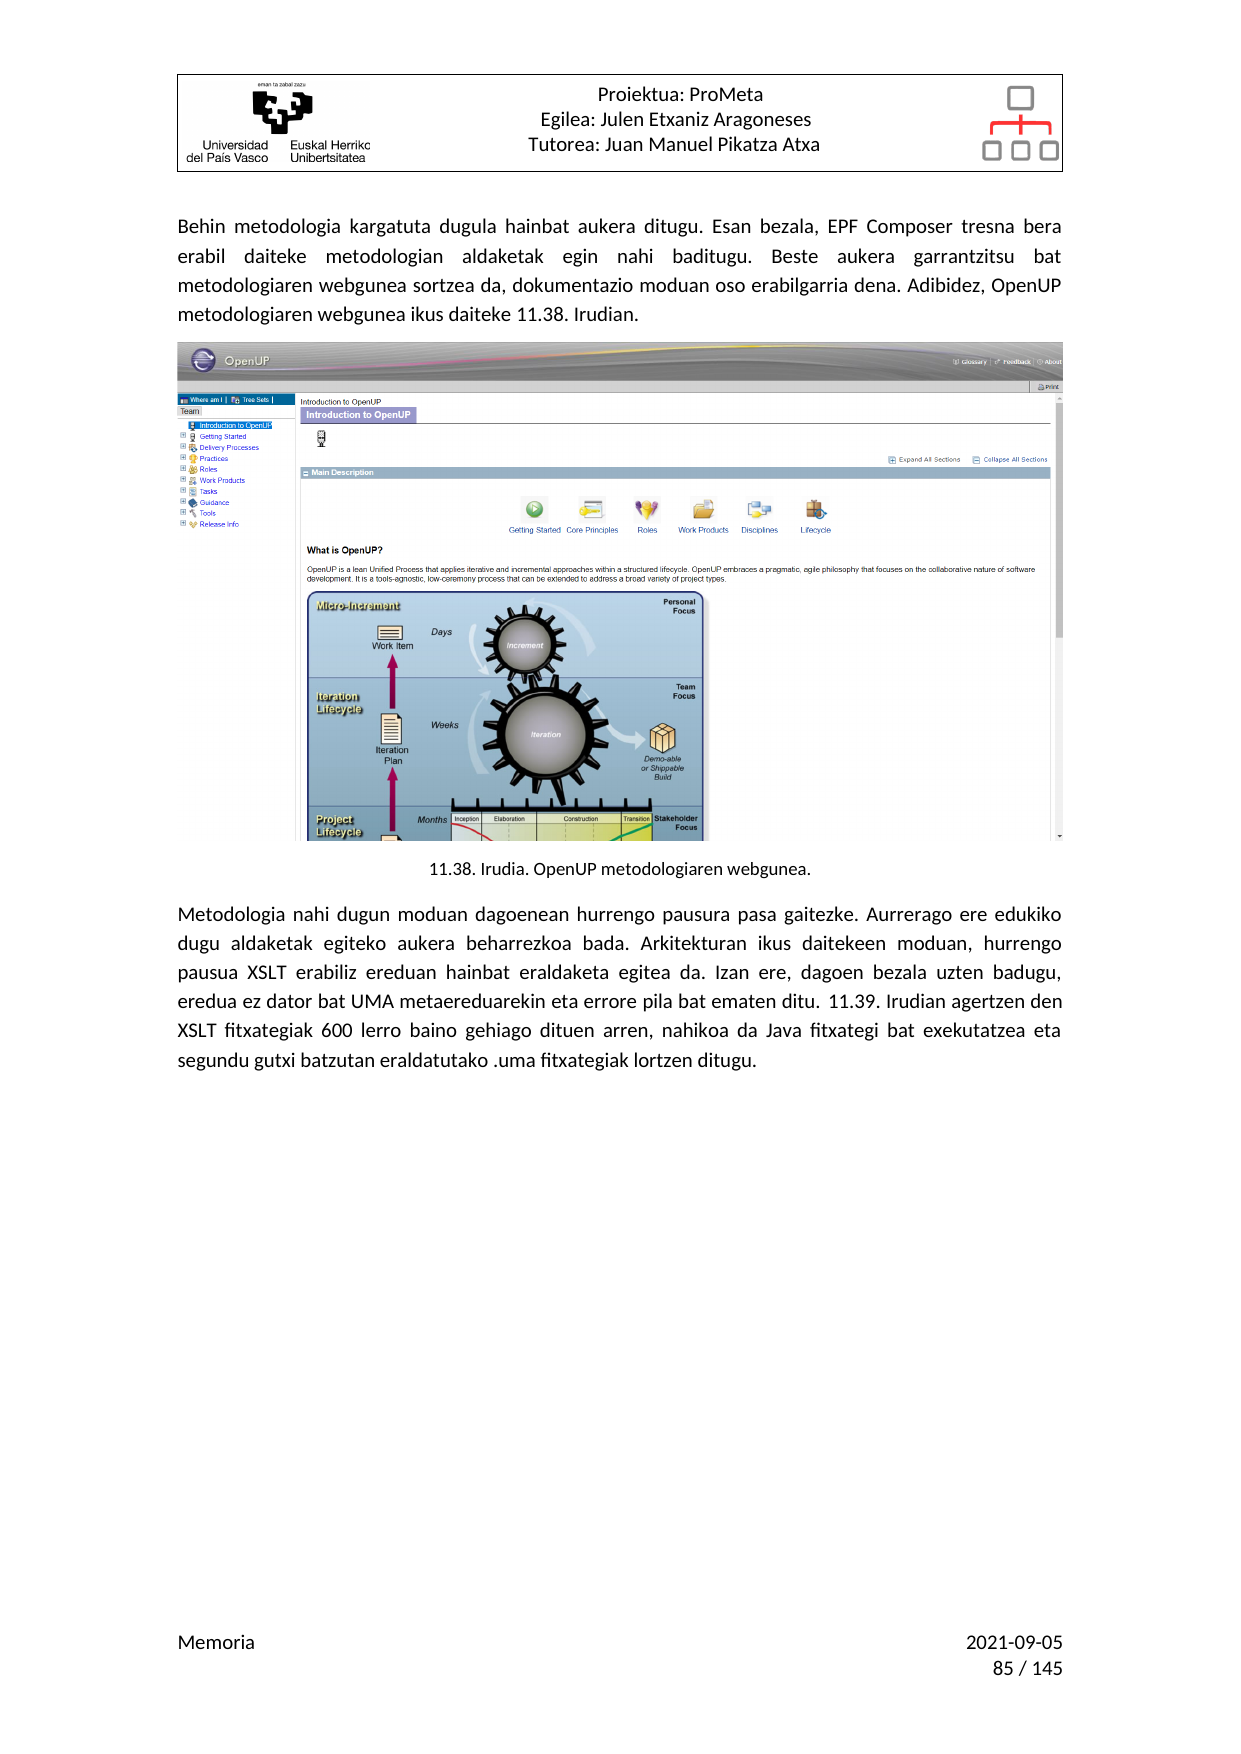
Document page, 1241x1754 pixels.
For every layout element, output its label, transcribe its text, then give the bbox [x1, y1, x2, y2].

picture [177, 342, 1063, 841]
picture [978, 80, 1060, 162]
picture [182, 81, 370, 162]
picture [232, 397, 239, 403]
